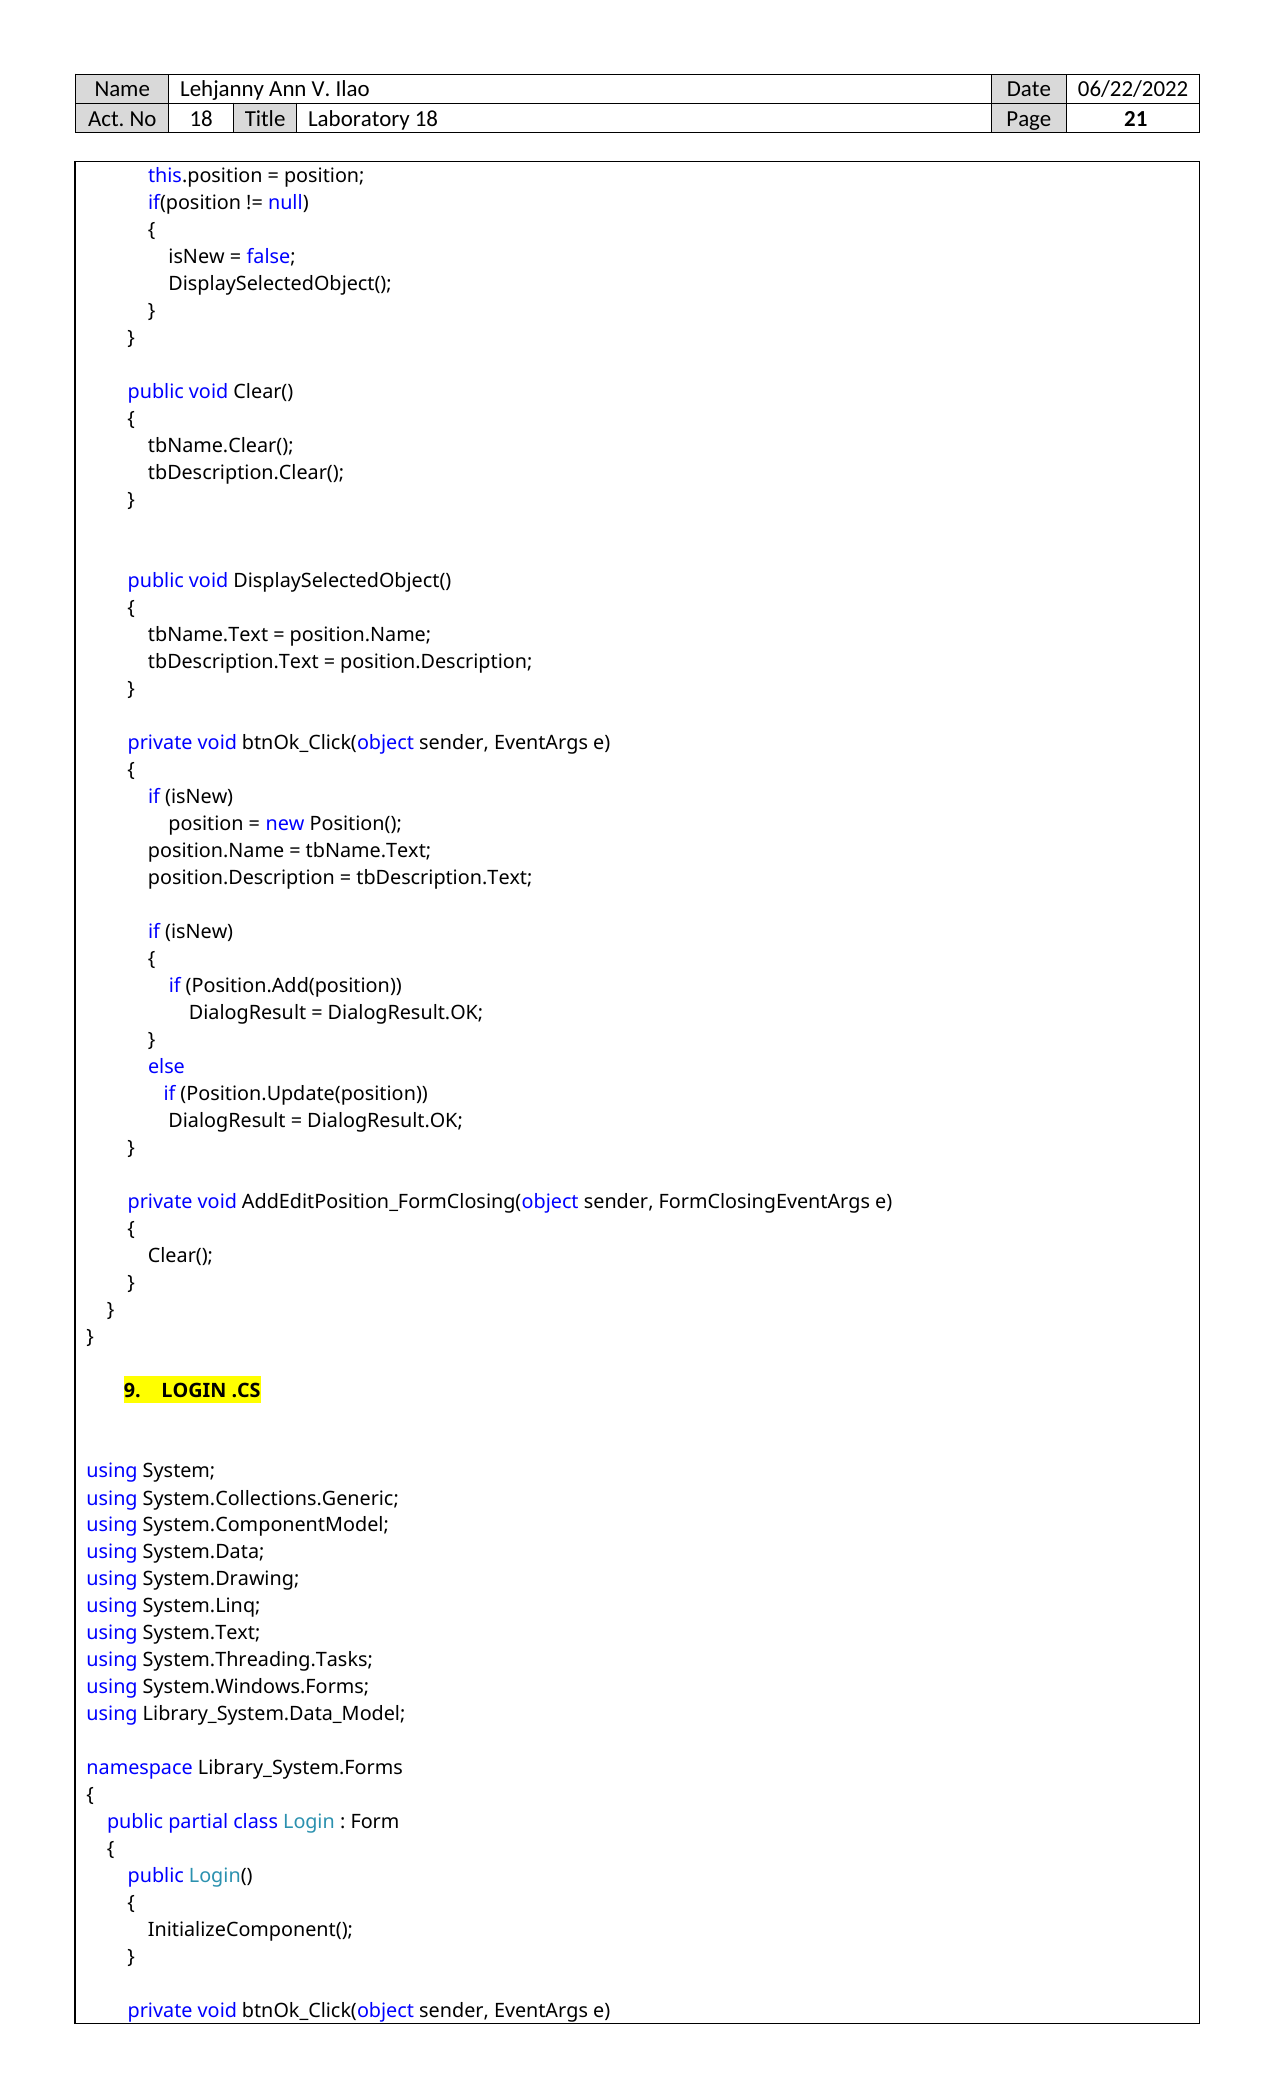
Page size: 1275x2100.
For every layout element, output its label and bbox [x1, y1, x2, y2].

table_cell [76, 162, 1199, 2023]
